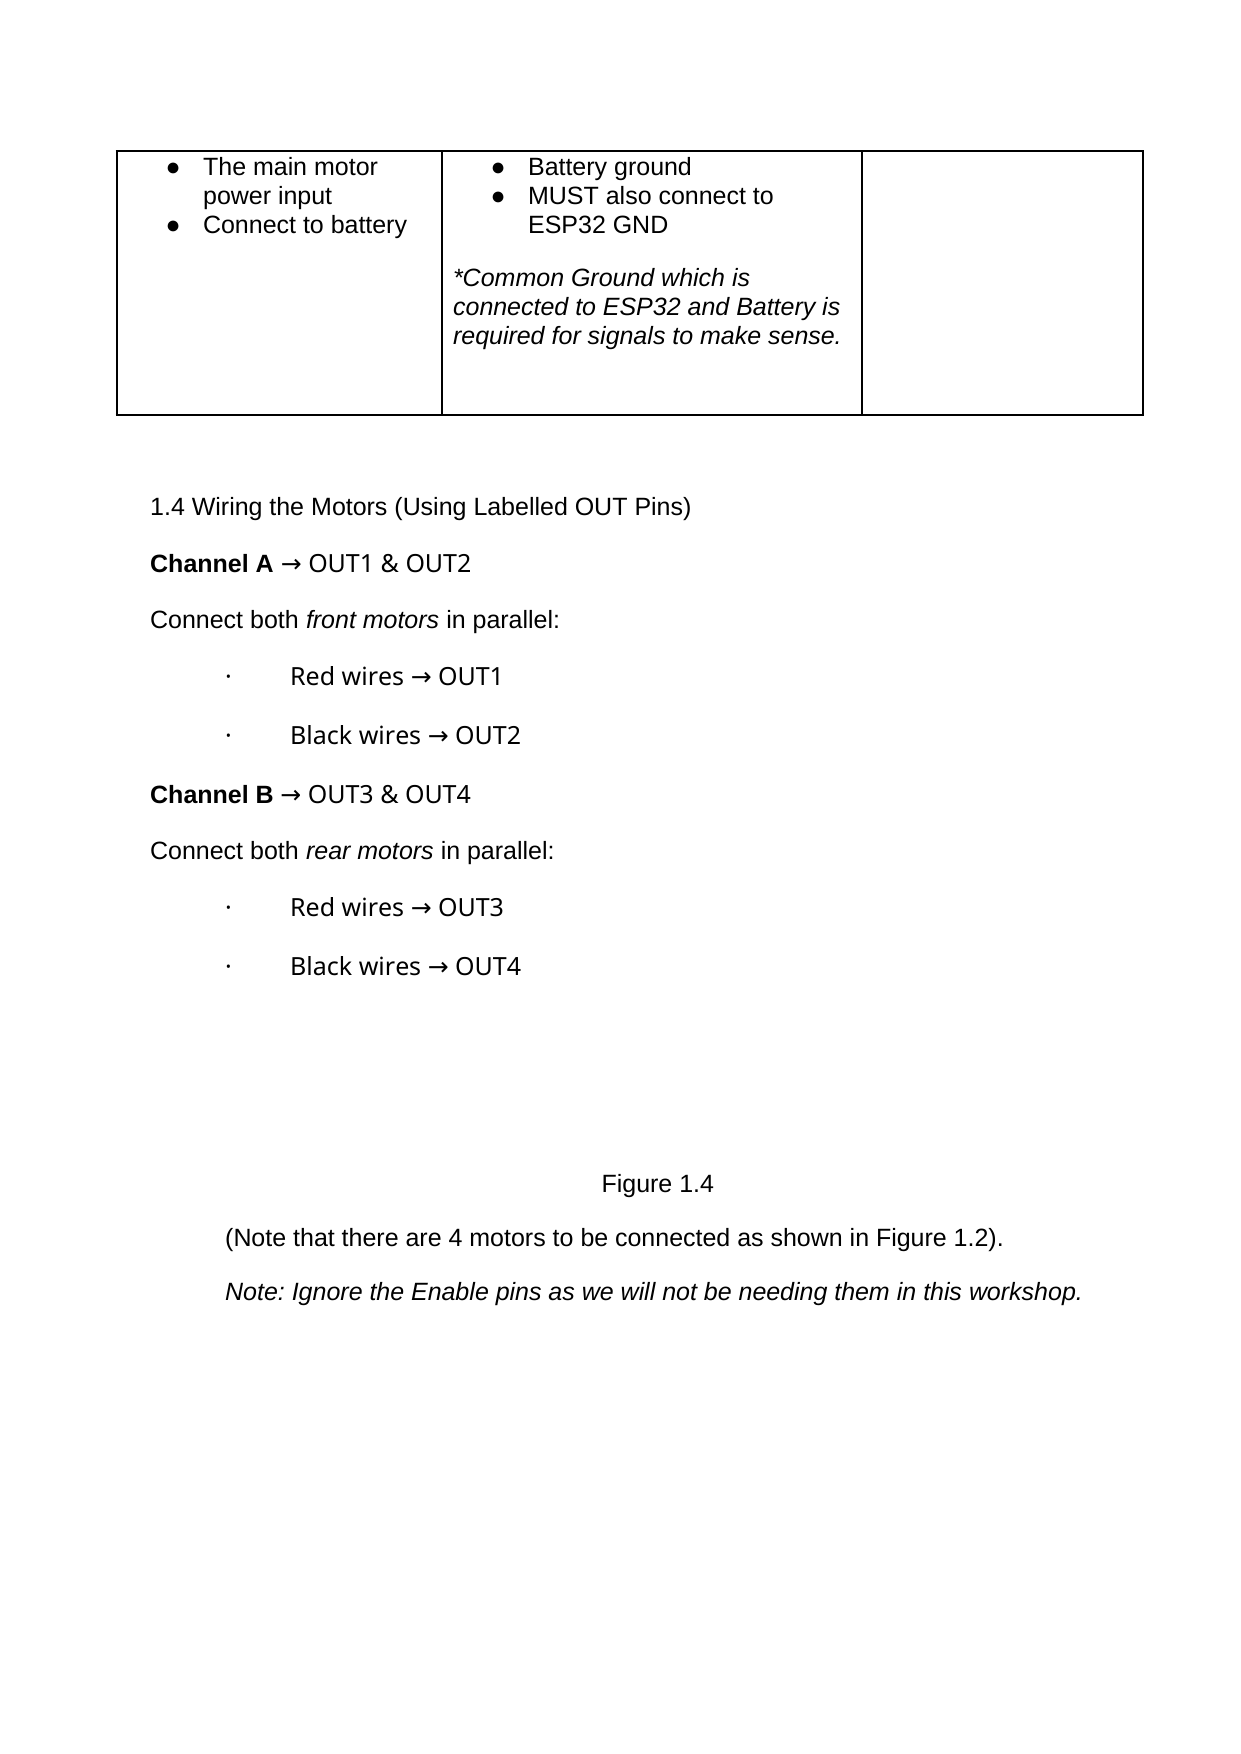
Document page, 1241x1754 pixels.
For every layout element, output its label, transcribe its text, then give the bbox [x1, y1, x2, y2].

text · Black wires → OUT4 [225, 949, 1090, 983]
text Figure 1.4 [225, 1169, 1090, 1198]
text Channel A → OUT1 & OUT2 [150, 546, 1090, 580]
text Connect both front motors in parallel: [150, 605, 1090, 634]
text · Black wires → OUT2 [225, 718, 1090, 752]
table_cell The main motor power input Connect to battery [118, 152, 441, 414]
table_cell [863, 152, 1142, 414]
text Connect both rear motors in parallel: [150, 836, 1090, 865]
text · Red wires → OUT1 [225, 659, 1090, 693]
text Channel B → OUT3 & OUT4 [150, 777, 1090, 811]
text · Red wires → OUT3 [225, 890, 1090, 924]
table_cell Battery ground MUST also connect to ESP32 GND *Common Ground which is connected to ESP32 and Battery is required for signals to make sense. [443, 152, 861, 414]
text (Note that there are 4 motors to be connected as shown in Figure 1.2). [225, 1223, 1090, 1252]
text Note: Ignore the Enable pins as we will not be needing them in this workshop. [225, 1277, 1090, 1305]
text 1.4 Wiring the Motors (Using Labelled OUT Pins) [150, 492, 1090, 521]
